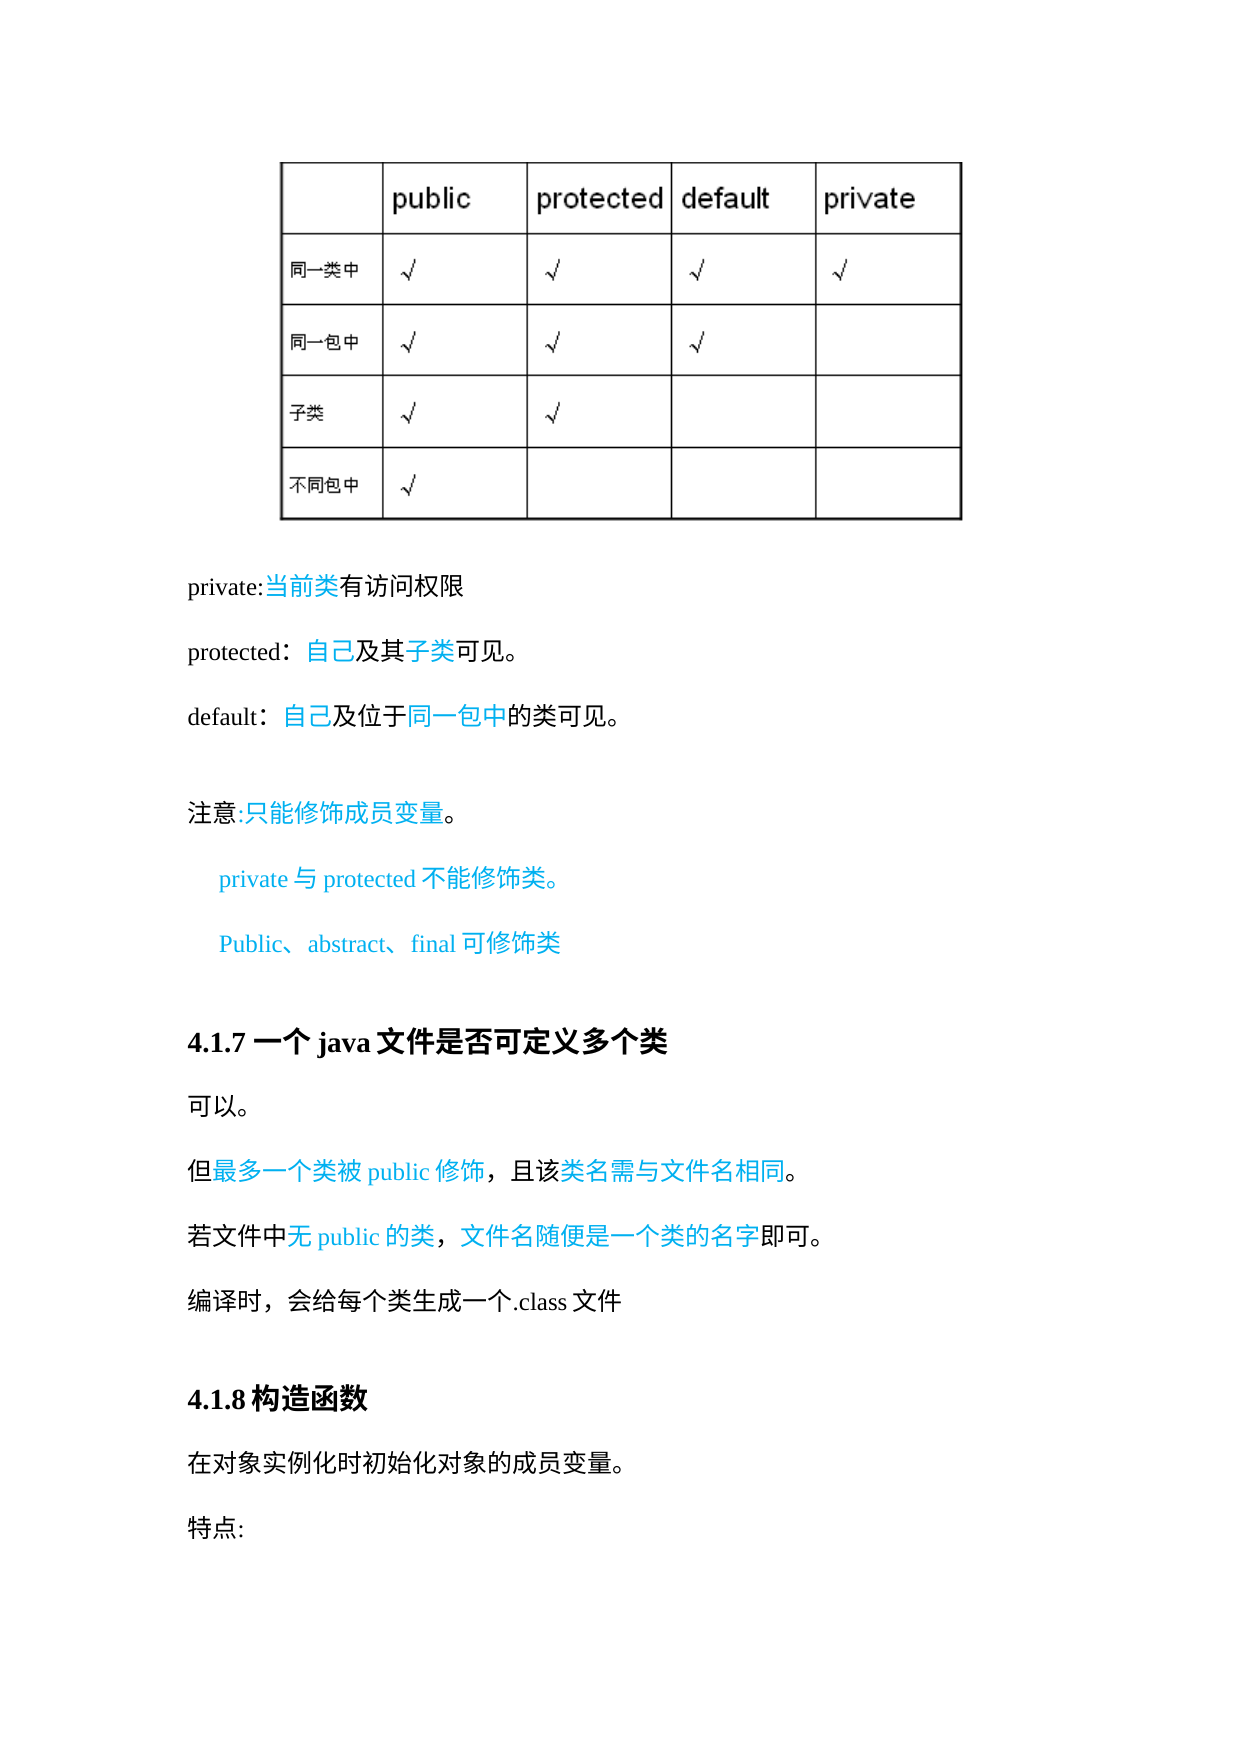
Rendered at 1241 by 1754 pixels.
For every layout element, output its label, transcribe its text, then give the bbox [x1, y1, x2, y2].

text 但最多一个类被public修饰，且该类名需与文件名相同。 [187, 1137, 1053, 1202]
text protected：自己及其子类可见。 [187, 617, 1053, 682]
text private:当前类有访问权限 [187, 552, 1053, 617]
text 编译时，会给每个类生成一个.class文件 [187, 1267, 1053, 1332]
text 注意:只能修饰成员变量。 [187, 779, 1053, 844]
text default：自己及位于同一包中的类可见。 [187, 682, 1053, 747]
text 4.1.7 一个java文件是否可定义多个类 [187, 1007, 1053, 1072]
text private与protected不能修饰类。 [187, 844, 1053, 909]
text Public、abstract、final可修饰类 [187, 909, 1053, 974]
text 若文件中无public的类，文件名随便是一个类的名字即可。 [187, 1202, 1053, 1267]
text 4.1.8构造函数 [187, 1364, 1053, 1429]
picture [277, 162, 964, 525]
text 特点: [187, 1494, 1053, 1559]
text 在对象实例化时初始化对象的成员变量。 [187, 1429, 1053, 1494]
text 可以。 [187, 1072, 1053, 1137]
